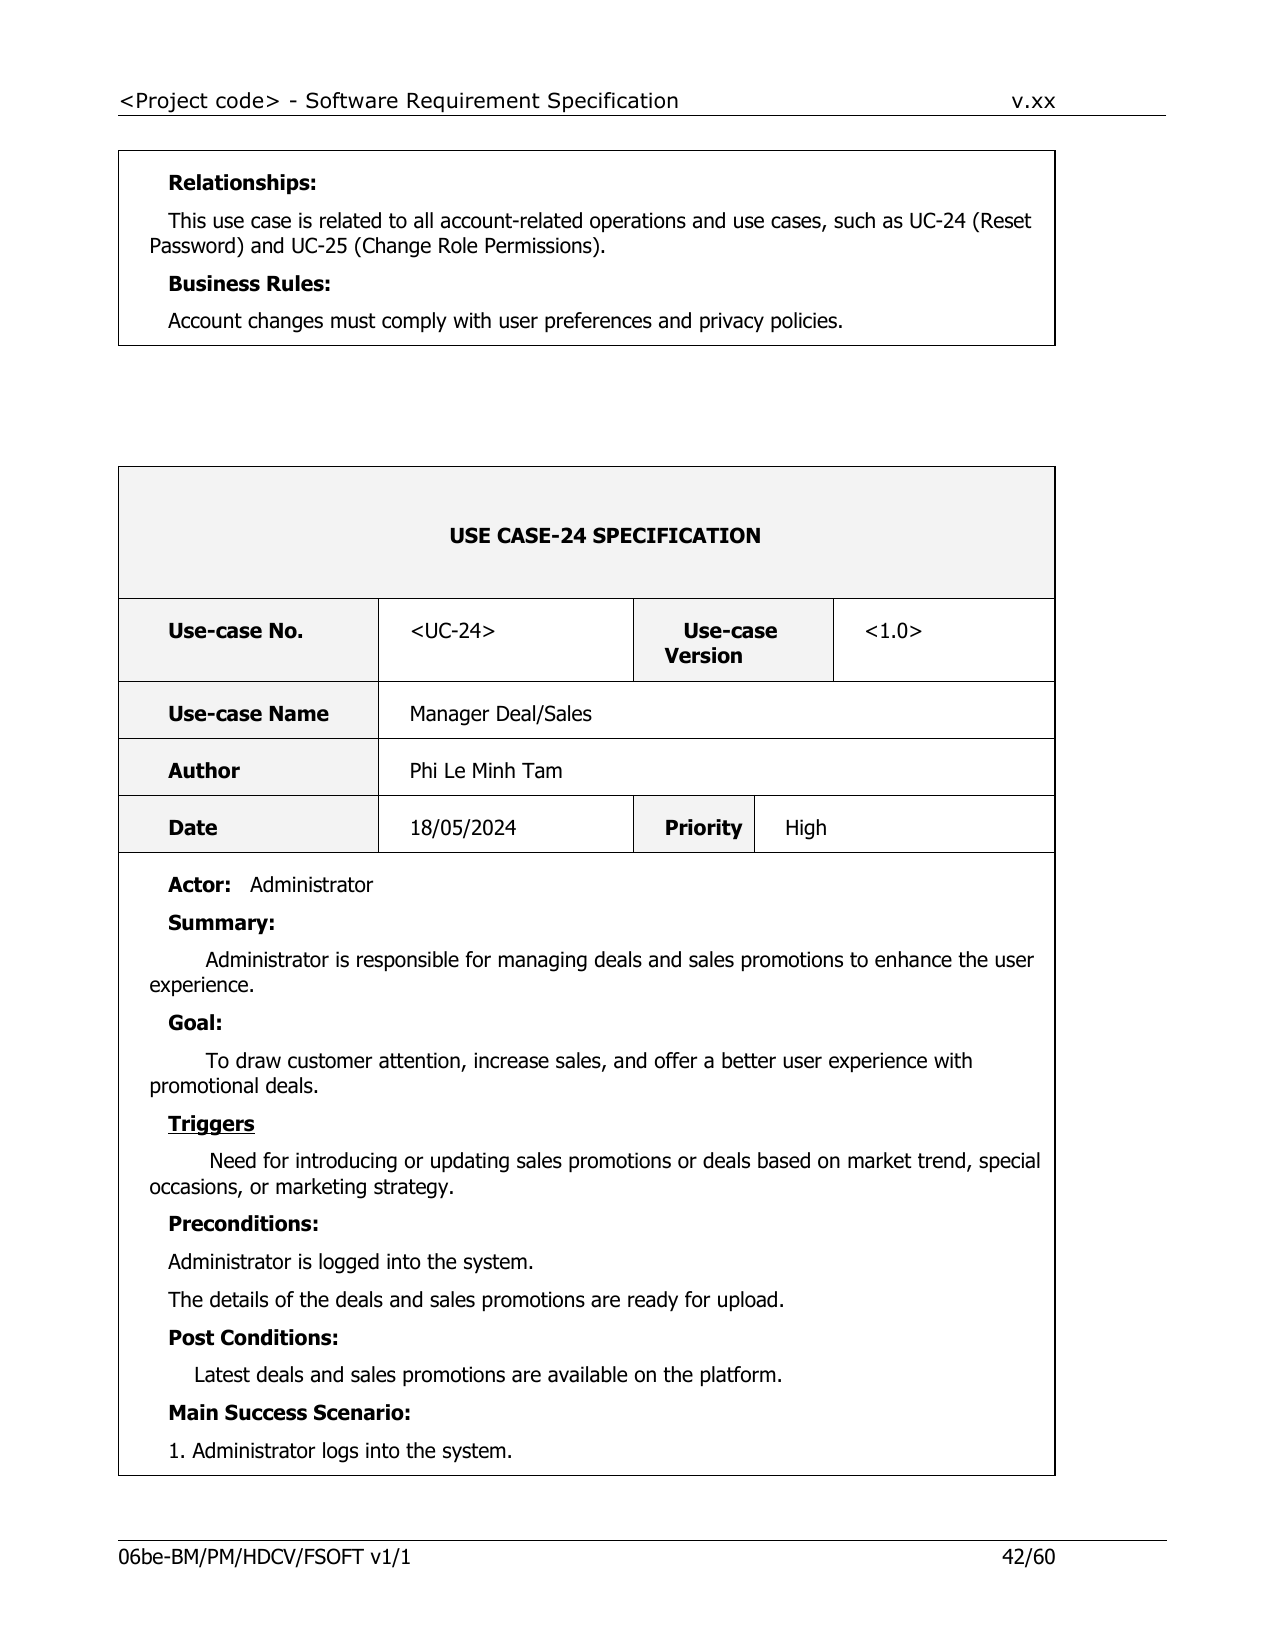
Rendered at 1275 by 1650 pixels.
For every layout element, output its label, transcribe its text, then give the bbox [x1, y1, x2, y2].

table_cell Use-case Name [119, 682, 378, 738]
table_cell Priority [634, 796, 754, 852]
table_cell Manager Deal/Sales [379, 682, 1054, 738]
table_cell High [755, 796, 1054, 852]
table_cell Use-case No. [119, 599, 378, 681]
table_cell <UC-24> [379, 599, 633, 681]
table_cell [119, 853, 1054, 1475]
table_cell Author [119, 739, 378, 795]
table_header USE CASE-24 SPECIFICATION [119, 467, 1054, 598]
table_cell 18/05/2024 [379, 796, 633, 852]
table_cell Use-case Version [634, 599, 833, 681]
table_cell <1.0> [834, 599, 1054, 681]
table_cell Date [119, 796, 378, 852]
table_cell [119, 151, 1054, 345]
table_cell Phi Le Minh Tam [379, 739, 1054, 795]
